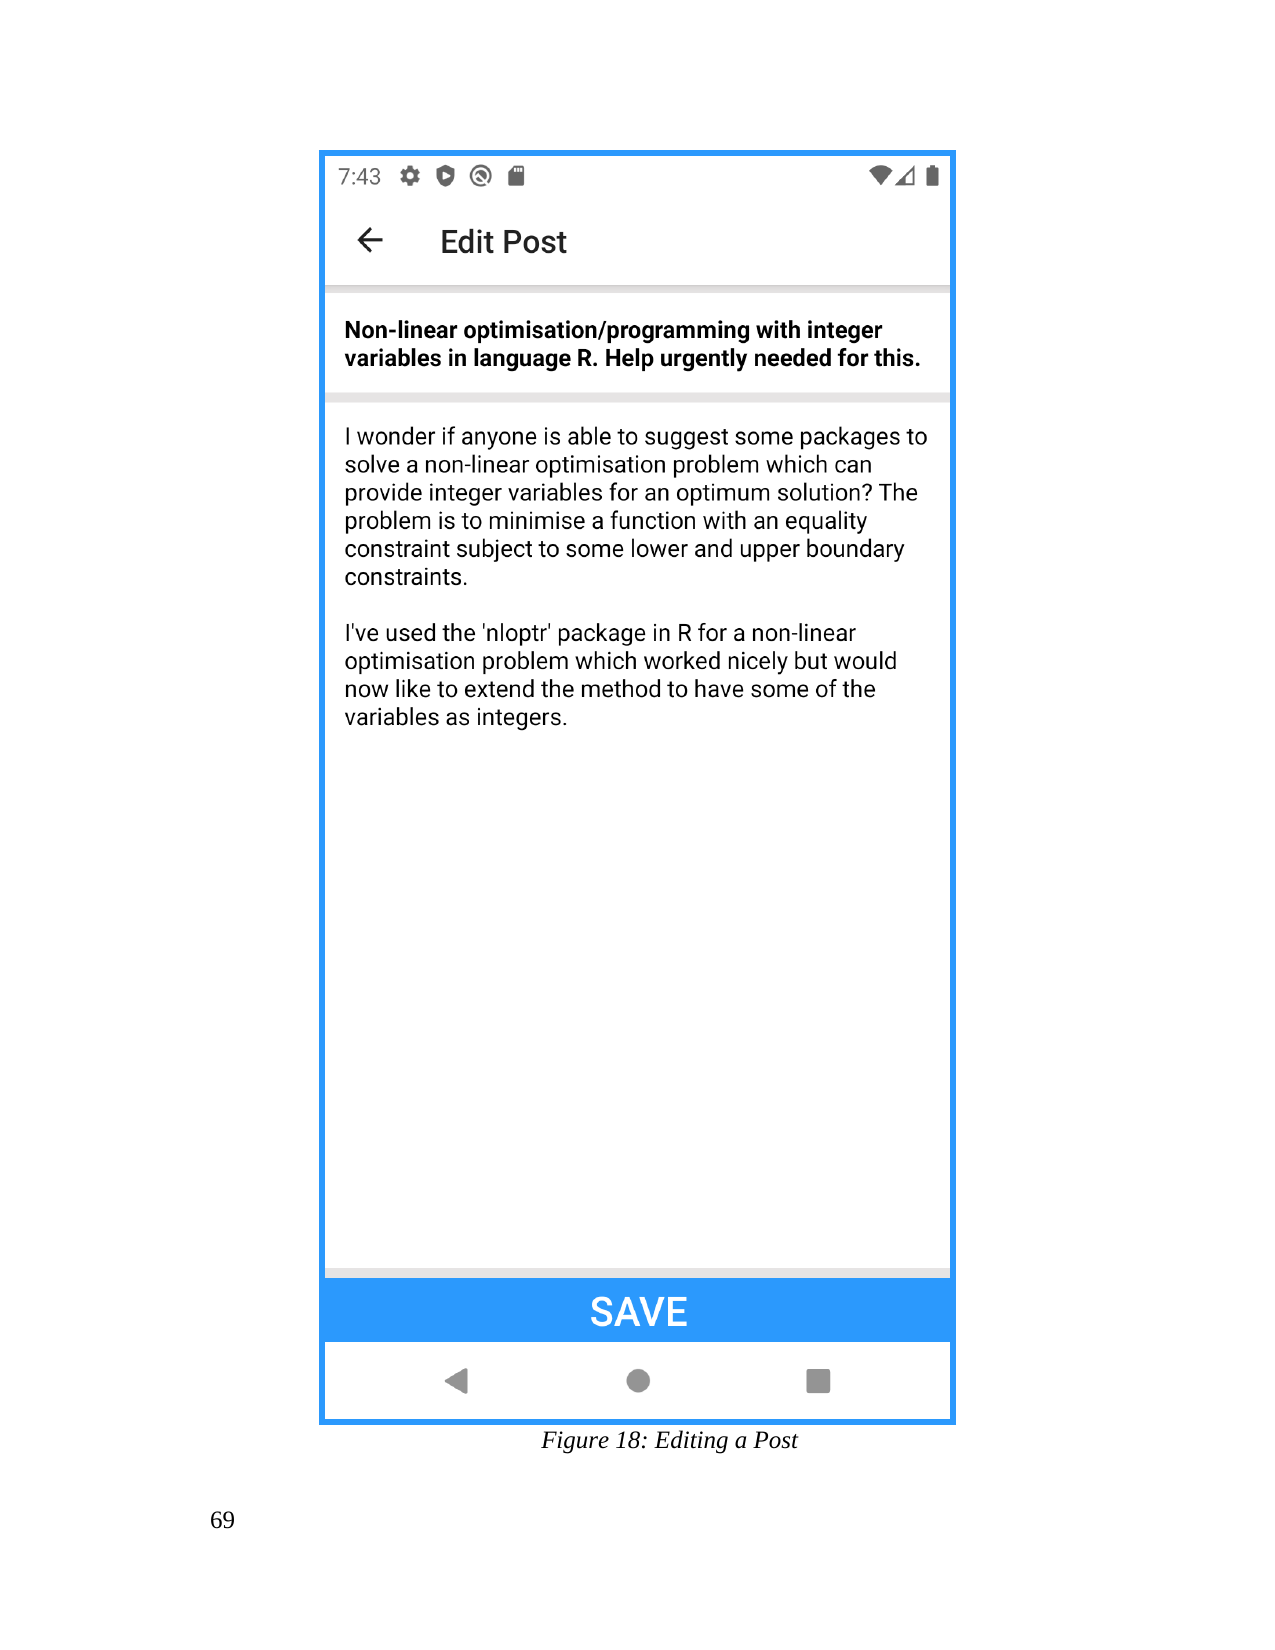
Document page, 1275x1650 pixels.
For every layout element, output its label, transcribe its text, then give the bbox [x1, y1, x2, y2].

picture [325, 156, 950, 1419]
